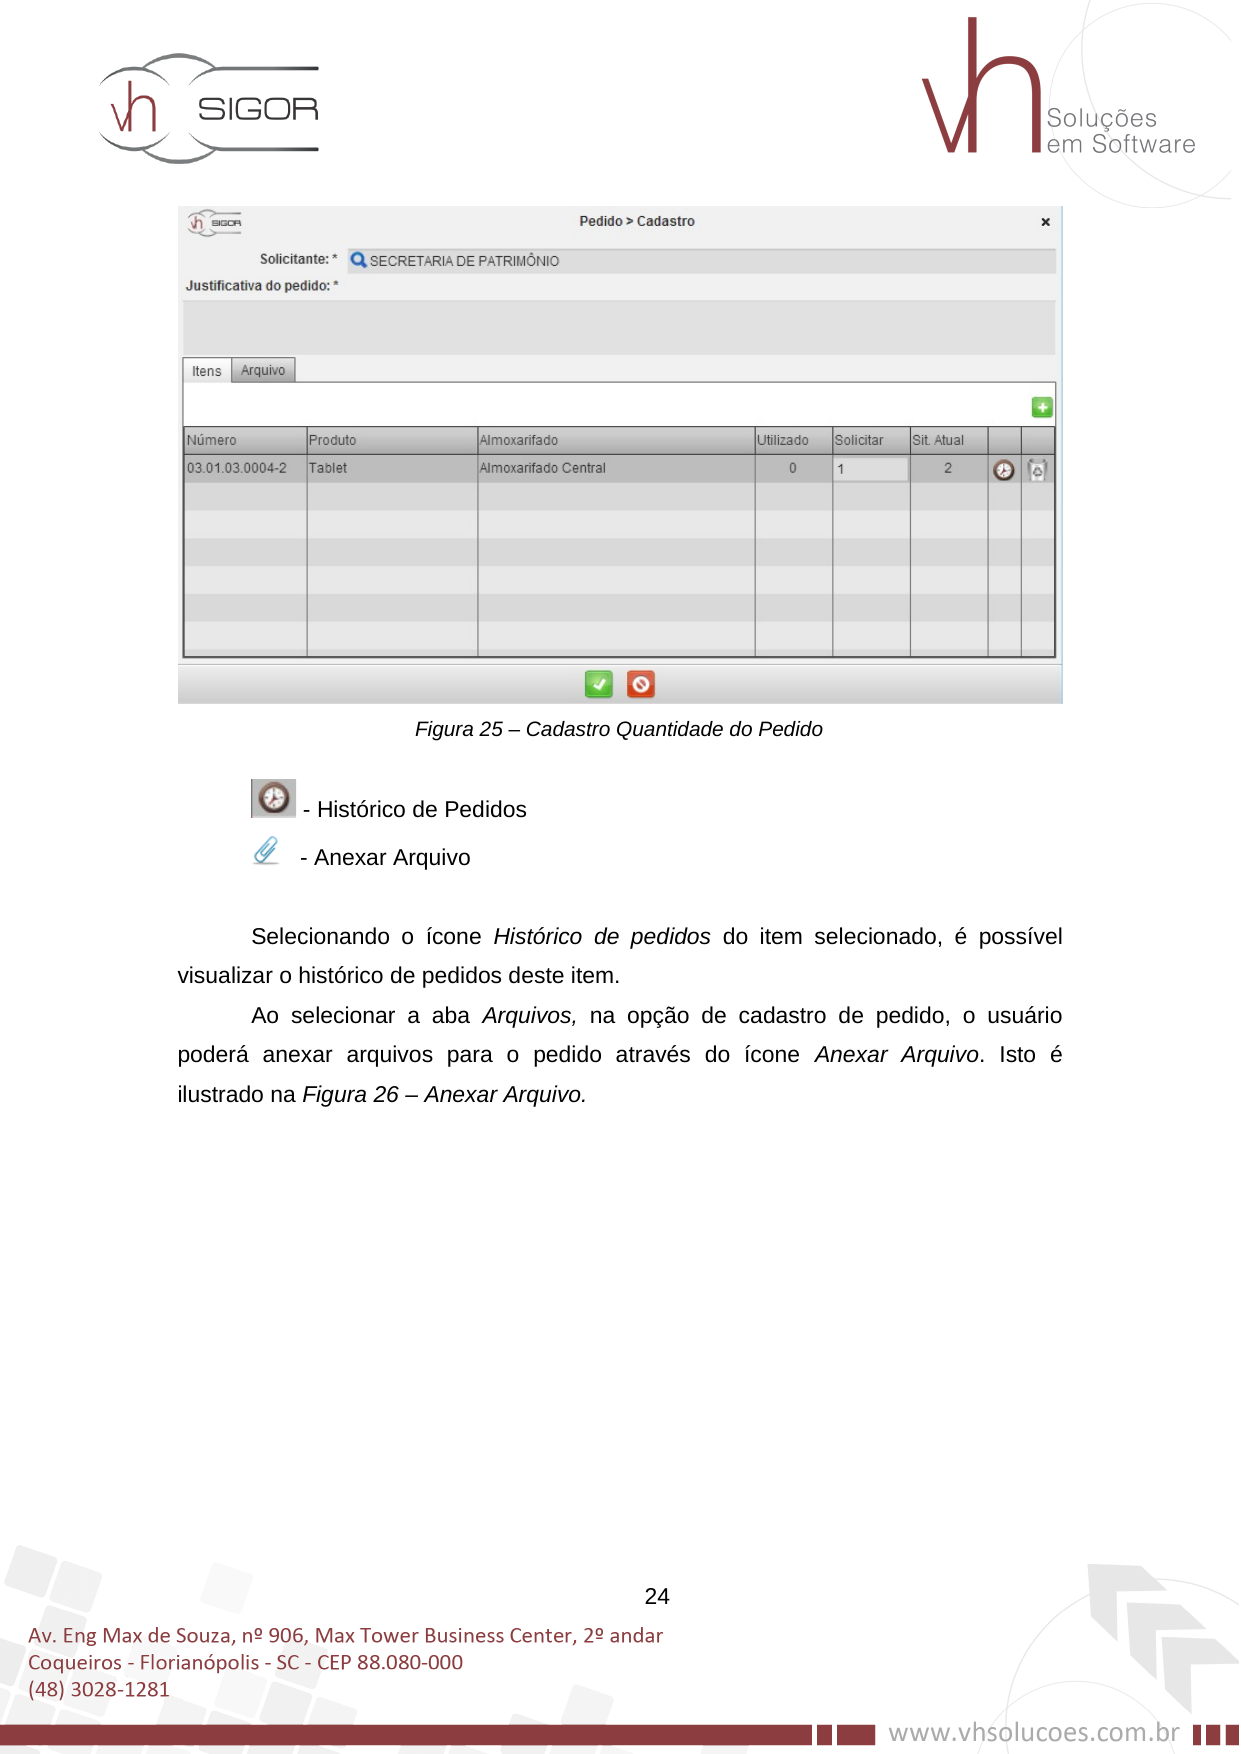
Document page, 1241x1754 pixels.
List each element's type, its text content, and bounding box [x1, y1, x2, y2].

text Selecionando o ícone Histórico de pedidos do item selecionado, é possível visualizar o histórico de pedidos deste item. [177, 923, 1063, 988]
picture [98, 53, 319, 164]
picture [178, 0, 1232, 704]
text - Anexar Arquivo [177, 835, 1063, 870]
picture [251, 835, 281, 866]
picture [0, 1545, 1239, 1754]
picture [251, 779, 297, 818]
text - Histórico de Pedidos [177, 780, 1063, 822]
text Figura 25 – Cadastro Quantidade do Pedido [177, 716, 1063, 740]
text Ao selecionar a aba Arquivos, na opção de cadastro de pedido, o usuário poderá anexar arquivos para o pedido através do ícone Anexar Arquivo. Isto é ilustrado na Figura 26 – Anexar Arquivo. [177, 1002, 1063, 1107]
